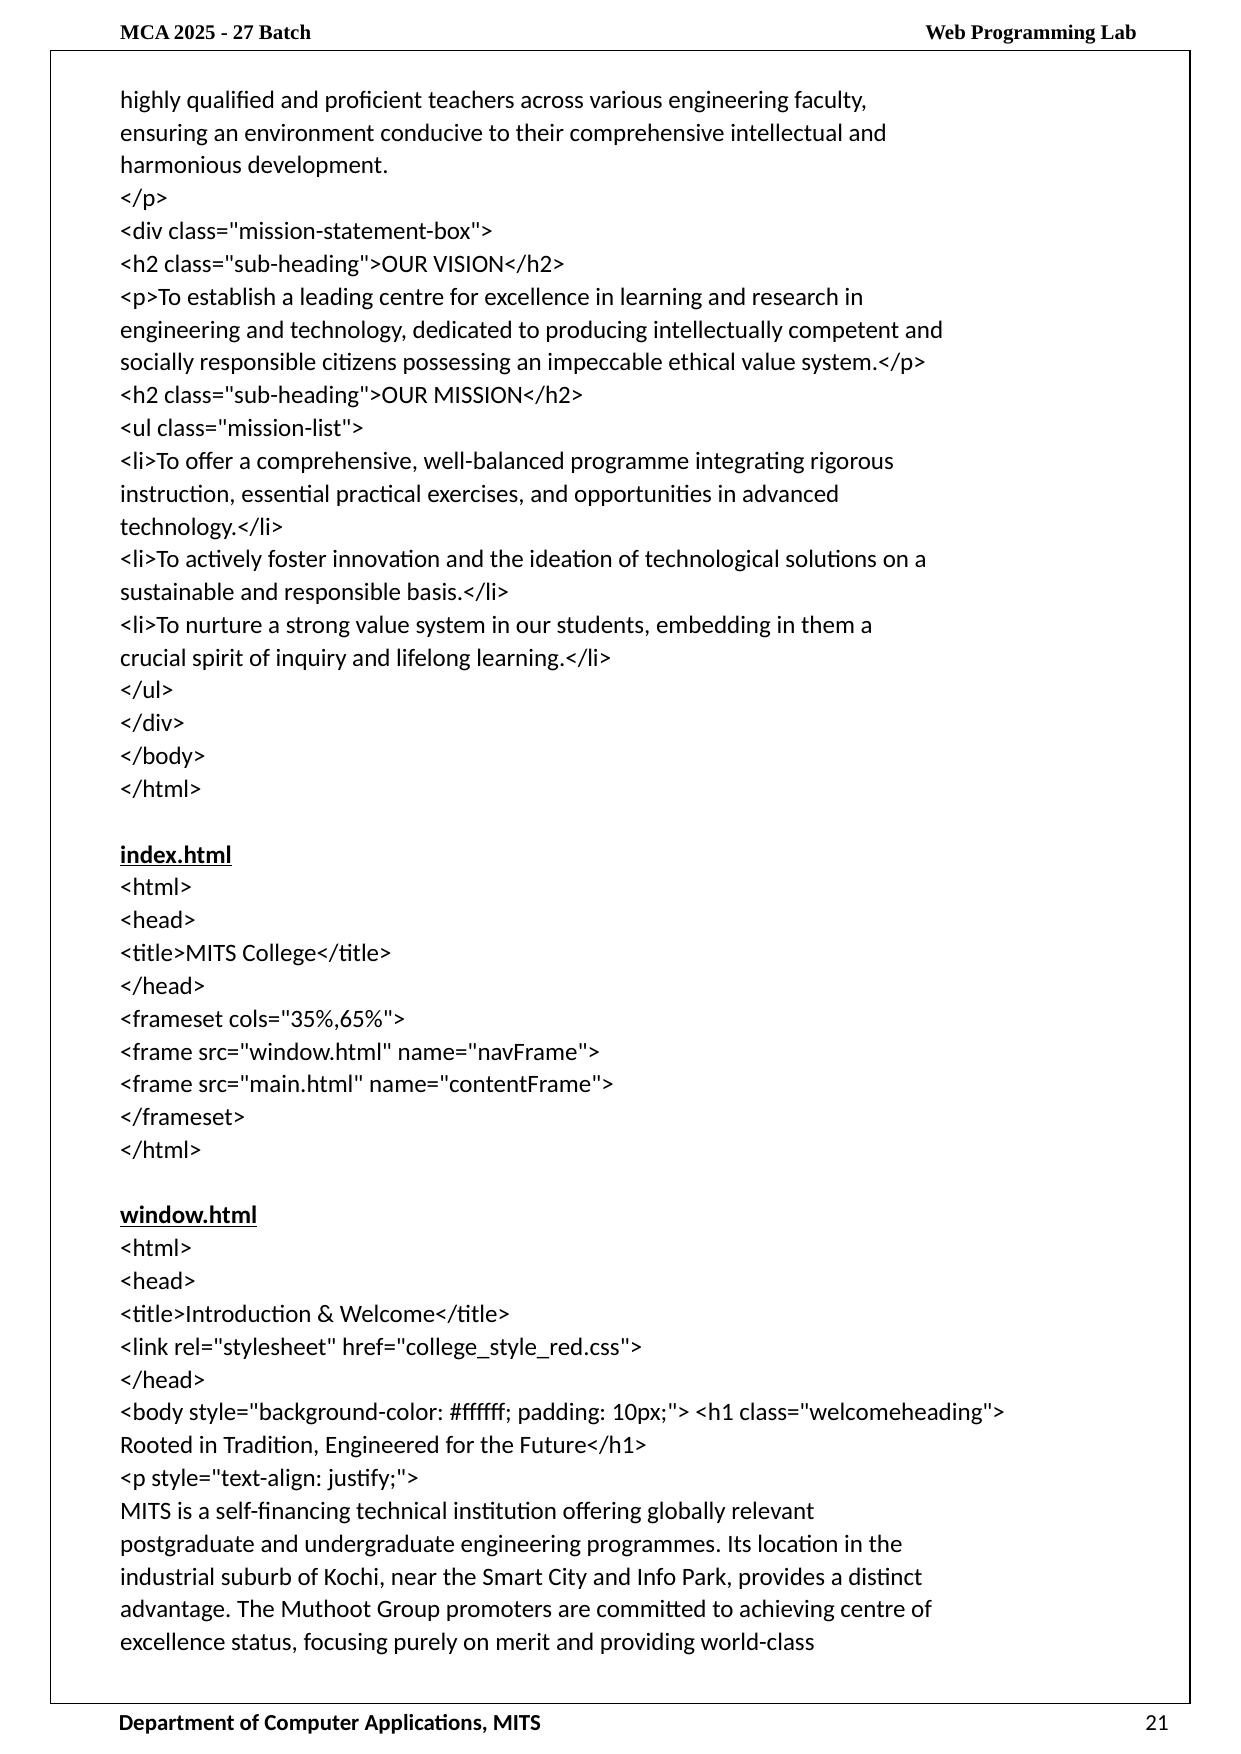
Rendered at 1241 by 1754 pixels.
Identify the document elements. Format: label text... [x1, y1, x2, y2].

text socially responsible citizens possessing an impeccable ethical value system.</p> [120, 347, 1173, 377]
text </frameset> [120, 1101, 1173, 1132]
text harmonious development. [120, 150, 1173, 180]
text advantage. The Muthoot Group promoters are committed to achieving centre of [120, 1593, 1173, 1624]
text <frame src="window.html" name="navFrame"> [120, 1036, 1173, 1066]
text <head> [120, 1265, 1173, 1296]
text <head> [120, 904, 1173, 935]
text crucial spirit of inquiry and lifelong learning.</li> [120, 642, 1173, 672]
text <frameset cols="35%,65%"> [120, 1003, 1173, 1033]
text </body> [120, 740, 1173, 771]
text </html> [120, 1134, 1173, 1164]
text <frame src="main.html" name="contentFrame"> [120, 1068, 1173, 1099]
text excellence status, focusing purely on merit and providing world-class [120, 1626, 1173, 1657]
text </head> [120, 1364, 1173, 1394]
text index.html [120, 839, 1173, 869]
text technology.</li> [120, 511, 1173, 541]
text postgraduate and undergraduate engineering programmes. Its location in the [120, 1528, 1173, 1558]
text sustainable and responsible basis.</li> [120, 576, 1173, 607]
text <title>Introduction & Welcome</title> [120, 1298, 1173, 1329]
text ensuring an environment conducive to their comprehensive intellectual and [120, 117, 1173, 147]
text industrial suburb of Kochi, near the Smart City and Info Park, provides a distinct [120, 1561, 1173, 1591]
text highly qualified and proficient teachers across various engineering faculty, [120, 84, 1173, 114]
text MITS is a self-financing technical institution offering globally relevant [120, 1495, 1173, 1526]
text <title>MITS College</title> [120, 937, 1173, 968]
text engineering and technology, dedicated to producing intellectually competent and [120, 314, 1173, 344]
text <h2 class="sub-heading">OUR MISSION</h2> [120, 379, 1173, 410]
text </head> [120, 970, 1173, 1001]
text <link rel="stylesheet" href="college_style_red.css"> [120, 1331, 1173, 1361]
text <html> [120, 872, 1173, 902]
text <p>To establish a leading centre for excellence in learning and research in [120, 281, 1173, 311]
text instruction, essential practical exercises, and opportunities in advanced [120, 478, 1173, 508]
text <p style="text-align: justify;"> [120, 1462, 1173, 1493]
text <li>To actively foster innovation and the ideation of technological solutions on a [120, 543, 1173, 574]
text <div class="mission-statement-box"> [120, 215, 1173, 246]
text <body style="background-color: #ffffff; padding: 10px;"> <h1 class="welcomeheading"> [120, 1397, 1173, 1427]
text <li>To offer a comprehensive, well-balanced programme integrating rigorous [120, 445, 1173, 476]
text <ul class="mission-list"> [120, 412, 1173, 443]
text </html> [120, 773, 1173, 804]
text <html> [120, 1232, 1173, 1263]
text <h2 class="sub-heading">OUR VISION</h2> [120, 248, 1173, 279]
text <li>To nurture a strong value system in our students, embedding in them a [120, 609, 1173, 639]
text window.html [120, 1200, 1173, 1230]
text </div> [120, 707, 1173, 738]
text </p> [120, 182, 1173, 213]
text Rooted in Tradition, Engineered for the Future</h1> [120, 1429, 1173, 1460]
text </ul> [120, 675, 1173, 705]
